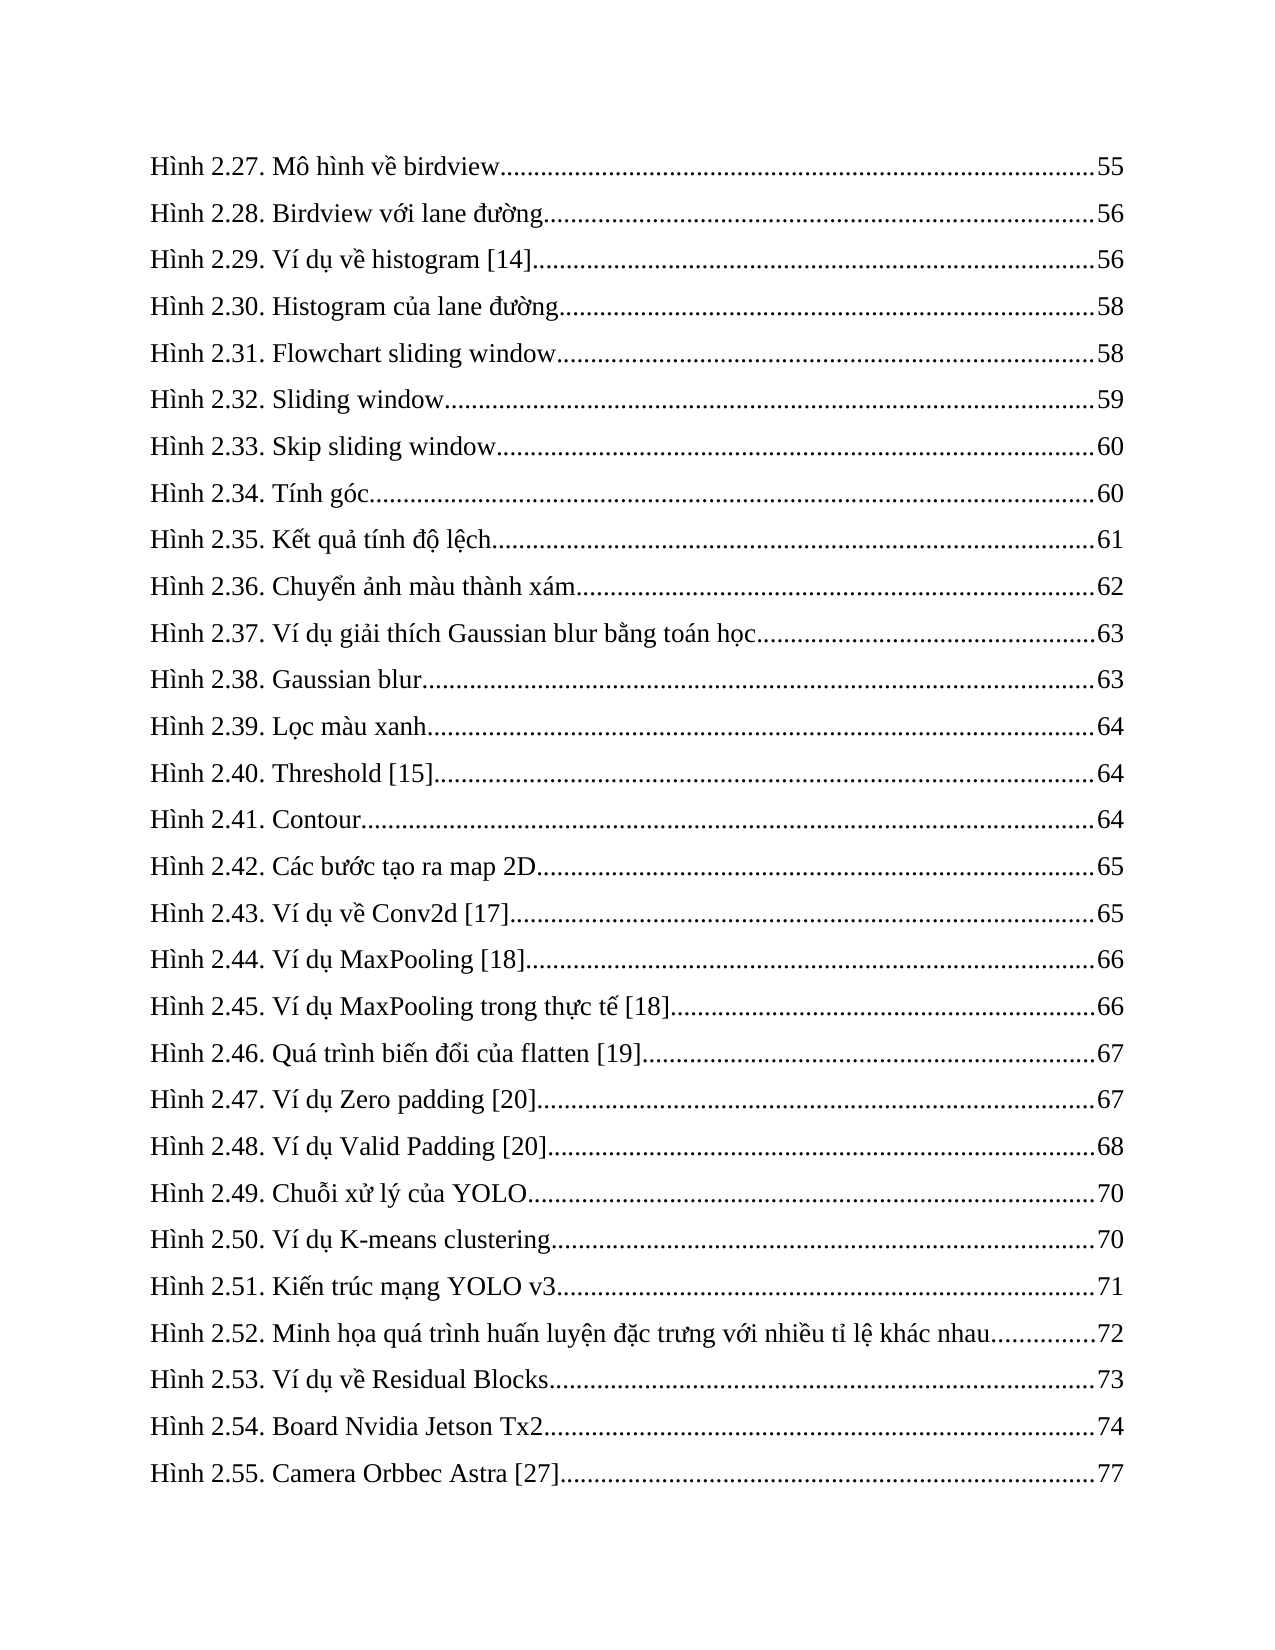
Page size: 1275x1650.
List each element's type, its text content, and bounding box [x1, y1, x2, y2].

text Hình 2.41. Contour 64 [150, 803, 1125, 834]
text Hình 2.51. Kiến trúc mạng YOLO v3 71 [150, 1270, 1125, 1301]
text Hình 2.54. Board Nvidia Jetson Tx2 74 [150, 1410, 1125, 1441]
text Hình 2.55. Camera Orbbec Astra [27] 77 [150, 1457, 1125, 1488]
text Hình 2.43. Ví dụ về Conv2d [17] 65 [150, 897, 1125, 928]
text Hình 2.29. Ví dụ về histogram [14] 56 [150, 243, 1125, 274]
text Hình 2.46. Quá trình biến đổi của flatten [19] 67 [150, 1037, 1125, 1068]
text Hình 2.33. Skip sliding window 60 [150, 430, 1125, 461]
text Hình 2.40. Threshold [15] 64 [150, 757, 1125, 788]
text Hình 2.30. Histogram của lane đường 58 [150, 290, 1125, 321]
text Hình 2.36. Chuyển ảnh màu thành xám 62 [150, 570, 1125, 601]
text Hình 2.50. Ví dụ K-means clustering 70 [150, 1223, 1125, 1254]
text Hình 2.49. Chuỗi xử lý của YOLO 70 [150, 1177, 1125, 1208]
text Hình 2.31. Flowchart sliding window 58 [150, 337, 1125, 368]
text Hình 2.28. Birdview với lane đường 56 [150, 197, 1125, 228]
text Hình 2.32. Sliding window 59 [150, 383, 1125, 414]
text Hình 2.44. Ví dụ MaxPooling [18] 66 [150, 943, 1125, 974]
text Hình 2.48. Ví dụ Valid Padding [20] 68 [150, 1130, 1125, 1161]
text Hình 2.34. Tính góc 60 [150, 477, 1125, 508]
text Hình 2.39. Lọc màu xanh 64 [150, 710, 1125, 741]
text Hình 2.37. Ví dụ giải thích Gaussian blur bằng toán học 63 [150, 617, 1125, 648]
text Hình 2.53. Ví dụ về Residual Blocks 73 [150, 1363, 1125, 1394]
text Hình 2.38. Gaussian blur 63 [150, 663, 1125, 694]
text Hình 2.42. Các bước tạo ra map 2D 65 [150, 850, 1125, 881]
text Hình 2.45. Ví dụ MaxPooling trong thực tế [18] 66 [150, 990, 1125, 1021]
text Hình 2.47. Ví dụ Zero padding [20] 67 [150, 1083, 1125, 1114]
text Hình 2.27. Mô hình về birdview 55 [150, 150, 1125, 181]
text Hình 2.35. Kết quả tính độ lệch 61 [150, 523, 1125, 554]
text Hình 2.52. Minh họa quá trình huấn luyện đặc trưng với nhiều tỉ lệ khác nhau 72 [150, 1317, 1125, 1348]
